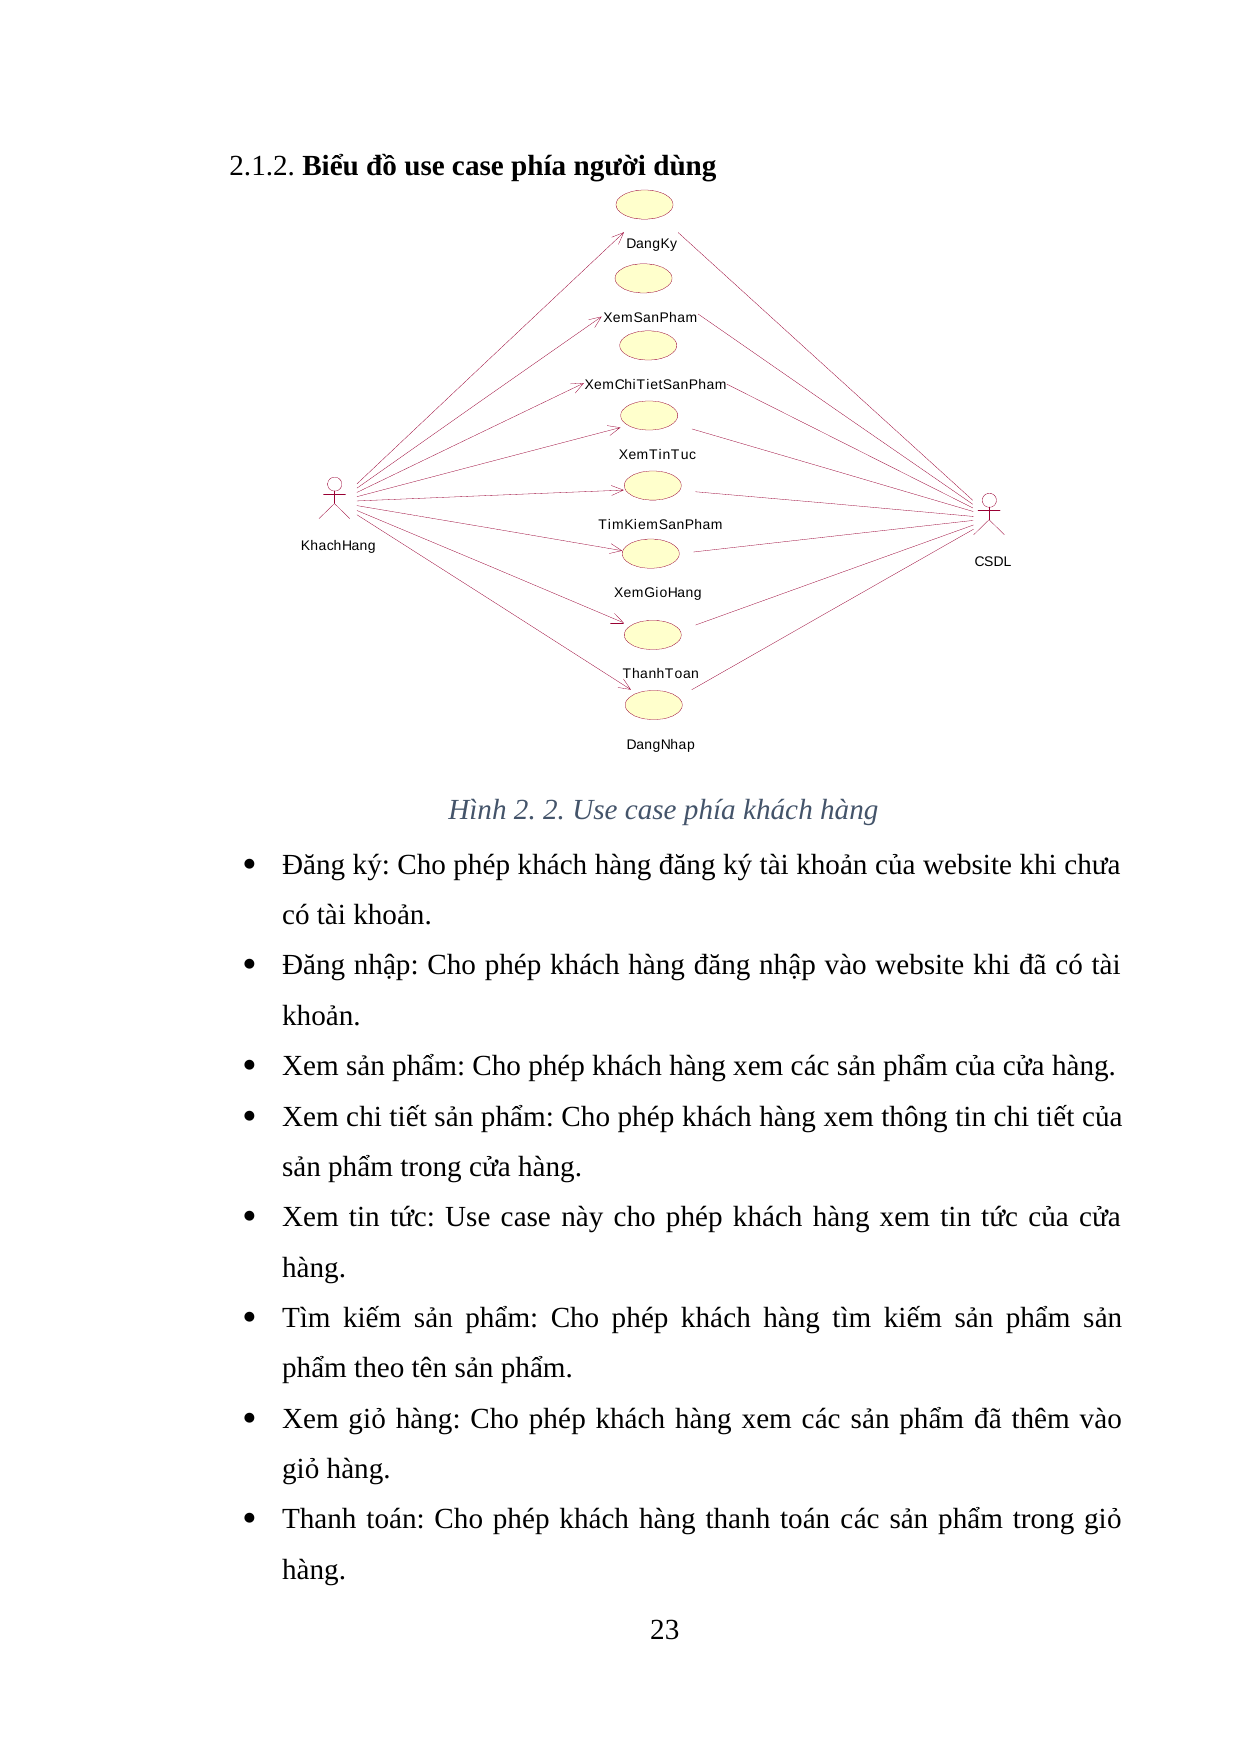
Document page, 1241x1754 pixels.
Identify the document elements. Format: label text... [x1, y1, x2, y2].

subtitle Biểu đồ use case phía người dùng [302, 148, 1122, 181]
list Xem chi tiết sản phẩm: Cho phép khách hàng xem thông tin chi tiết của sản phẩm trong cửa hàng. [244, 1099, 1122, 1183]
text Hình 2. 2. Use case phía khách hàng [207, 792, 1122, 826]
list Xem tin tức: Use case này cho phép khách hàng xem tin tức của cửa hàng. [244, 1199, 1122, 1283]
list Đăng ký: Cho phép khách hàng đăng ký tài khoản của website khi chưa có tài khoản. [244, 847, 1122, 931]
list Xem sản phẩm: Cho phép khách hàng xem các sản phẩm của cửa hàng. [244, 1048, 1122, 1082]
list Thanh toán: Cho phép khách hàng thanh toán các sản phẩm trong giỏ hàng. [244, 1502, 1122, 1586]
list Xem giỏ hàng: Cho phép khách hàng xem các sản phẩm đã thêm vào giỏ hàng. [244, 1401, 1122, 1485]
list Tìm kiếm sản phẩm: Cho phép khách hàng tìm kiếm sản phẩm sản phẩm theo tên sản phẩm. [244, 1300, 1122, 1384]
list Đăng nhập: Cho phép khách hàng đăng nhập vào website khi đã có tài khoản. [244, 947, 1122, 1031]
